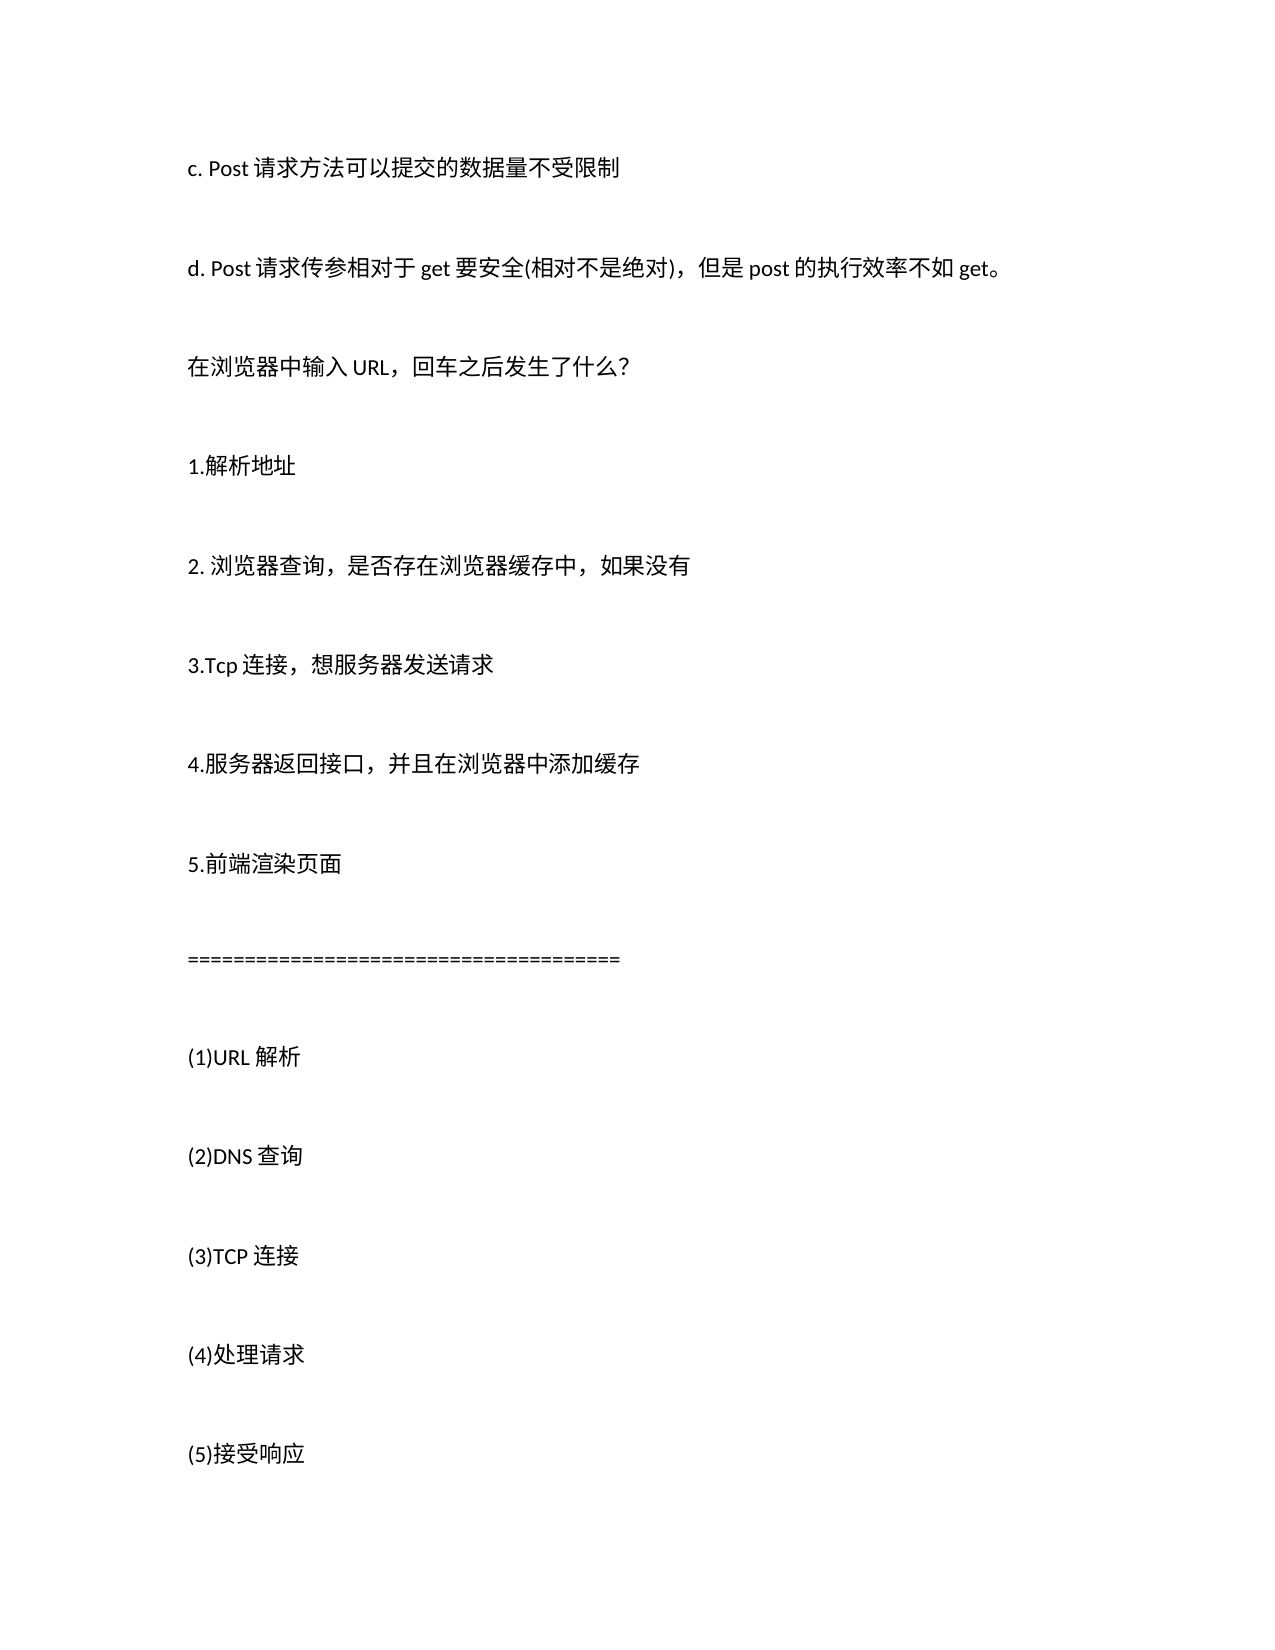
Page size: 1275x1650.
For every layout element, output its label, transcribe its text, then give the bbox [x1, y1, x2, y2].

text ====================================== [187, 945, 1087, 973]
text 1.解析地址 [187, 448, 1087, 481]
text 5.前端渲染页面 [187, 846, 1087, 879]
text 3.Tcp连接，想服务器发送请求 [187, 647, 1087, 680]
text d. Post请求传参相对于get要安全(相对不是绝对)，但是post的执行效率不如get。 [187, 249, 1087, 283]
text (2)DNS 查询 [187, 1138, 1087, 1171]
text c. Post请求方法可以提交的数据量不受限制 [187, 150, 1087, 183]
text 2. 浏览器查询，是否存在浏览器缓存中，如果没有 [187, 547, 1087, 581]
text 4.服务器返回接口，并且在浏览器中添加缓存 [187, 746, 1087, 779]
text (4)处理请求 [187, 1337, 1087, 1370]
text (5)接受响应 [187, 1436, 1087, 1469]
text (1)URL 解析 [187, 1039, 1087, 1072]
text (3)TCP 连接 [187, 1237, 1087, 1271]
text 在浏览器中输入URL，回车之后发生了什么？ [187, 349, 1087, 382]
